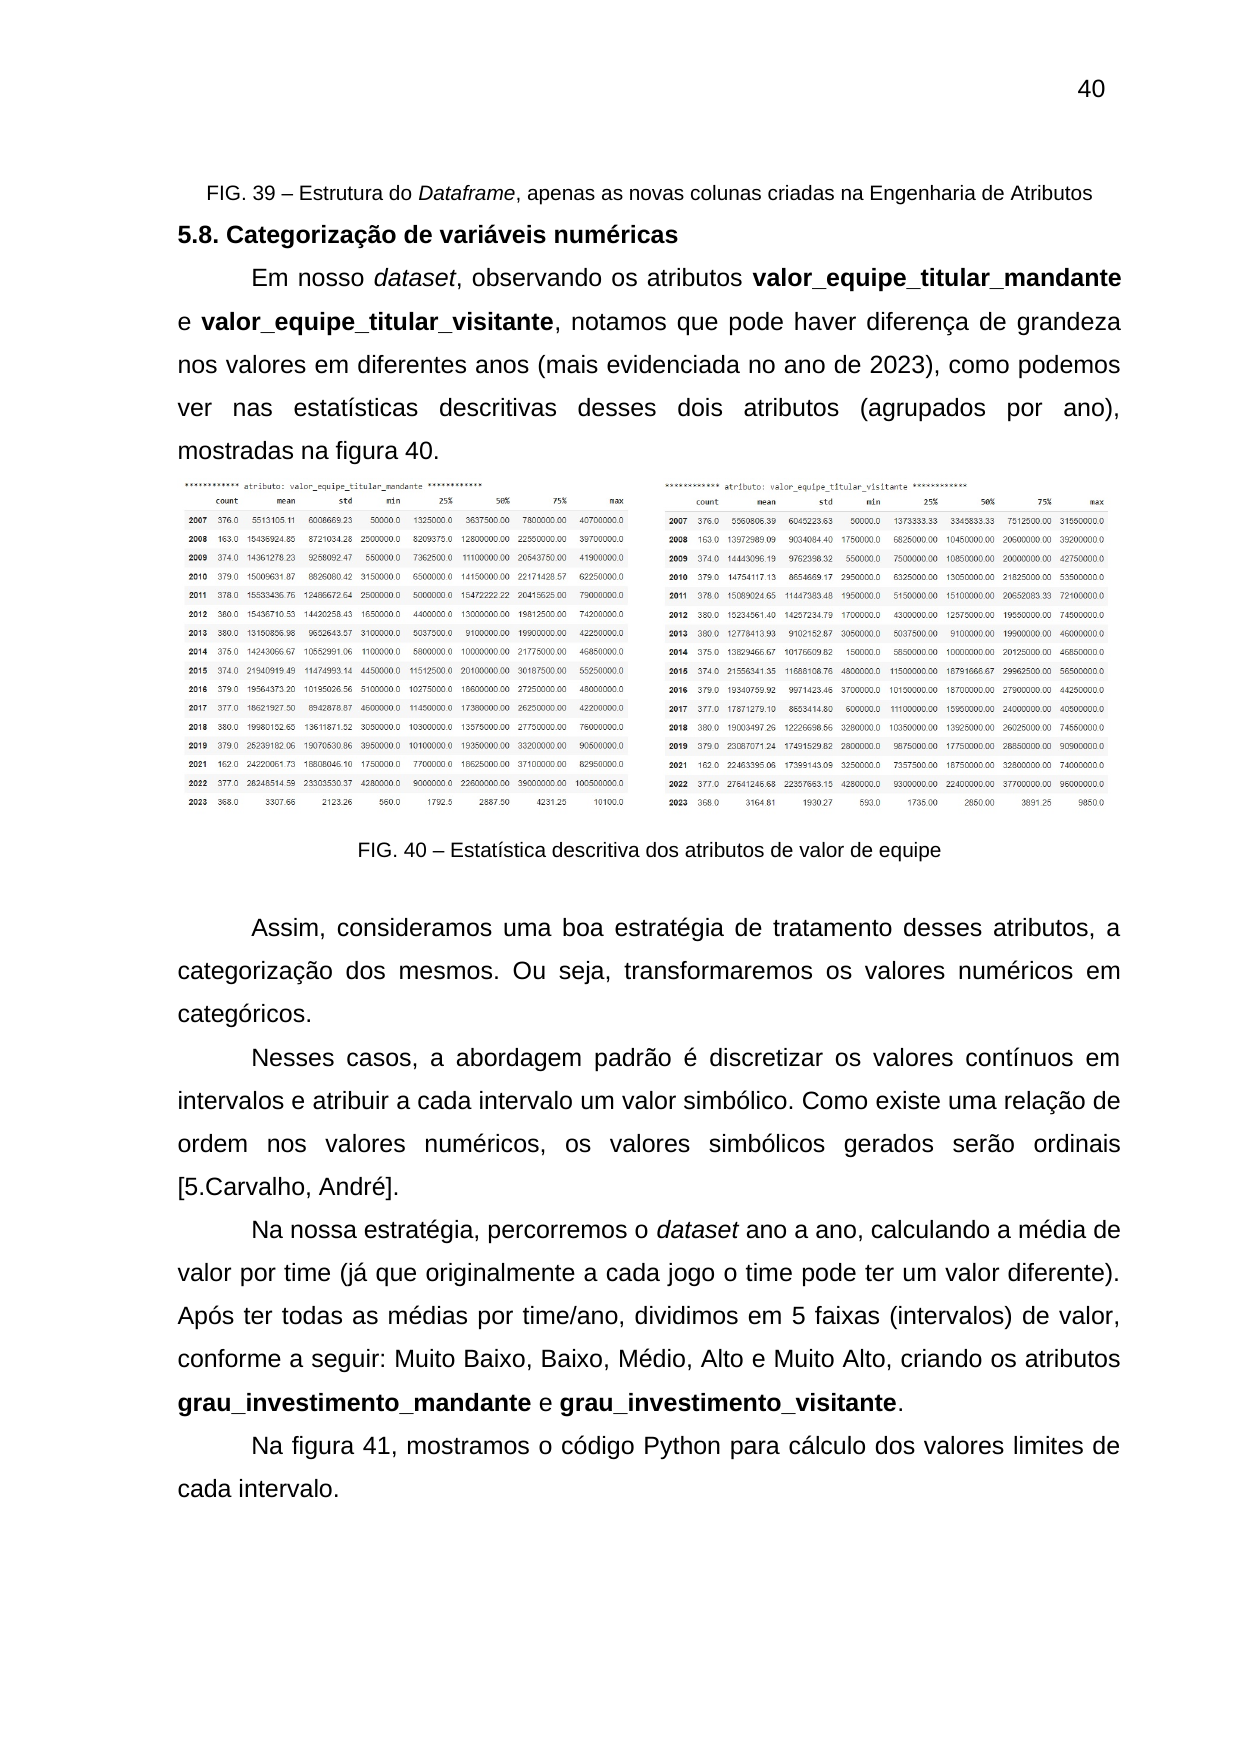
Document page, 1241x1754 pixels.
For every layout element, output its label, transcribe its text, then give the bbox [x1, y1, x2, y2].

text Nesses casos, a abordagem padrão é discretizar os valores contínuos em intervalos e atribuir a cada intervalo um valor simbólico. Como existe uma relação de ordem nos valores numéricos, os valores simbólicos gerados serão ordinais [5.Carvalho, André]. [177, 1043, 1122, 1201]
text Na figura 41, mostramos o código Python para cálculo dos valores limites de cada intervalo. [177, 1431, 1122, 1503]
text Assim, consideramos uma boa estratégia de tratamento desses atributos, a categorização dos mesmos. Ou seja, transformaremos os valores numéricos em categóricos. [177, 913, 1122, 1028]
text Na nossa estratégia, percorremos o dataset ano a ano, calculando a média de valor por time (já que originalmente a cada jogo o time pode ter um valor diferente). Após ter todas as médias por time/ano, dividimos em 5 faixas (intervalos) de valor, conforme a seguir: Muito Baixo, Baixo, Médio, Alto e Muito Alto, criando os atributos grau_investimento_mandante e grau_investimento_visitante. [177, 1215, 1122, 1416]
text Em nosso dataset, observando os atributos valor_equipe_titular_mandante e valor_equipe_titular_visitante, notamos que pode haver diferença de grandeza nos valores em diferentes anos (mais evidenciada no ano de 2023), como podemos ver nas estatísticas descritivas desses dois atributos (agrupados por ano), mostradas na figura 40. [177, 263, 1122, 465]
picture [177, 478, 1121, 820]
text FIG. 40 – Estatística descritiva dos atributos de valor de equipe [177, 834, 1122, 863]
subtitle 5.8. Categorização de variáveis numéricas [177, 220, 1122, 249]
text FIG. 39 – Estrutura do Dataframe, apenas as novas colunas criadas na Engenharia de Atributos [177, 177, 1122, 206]
